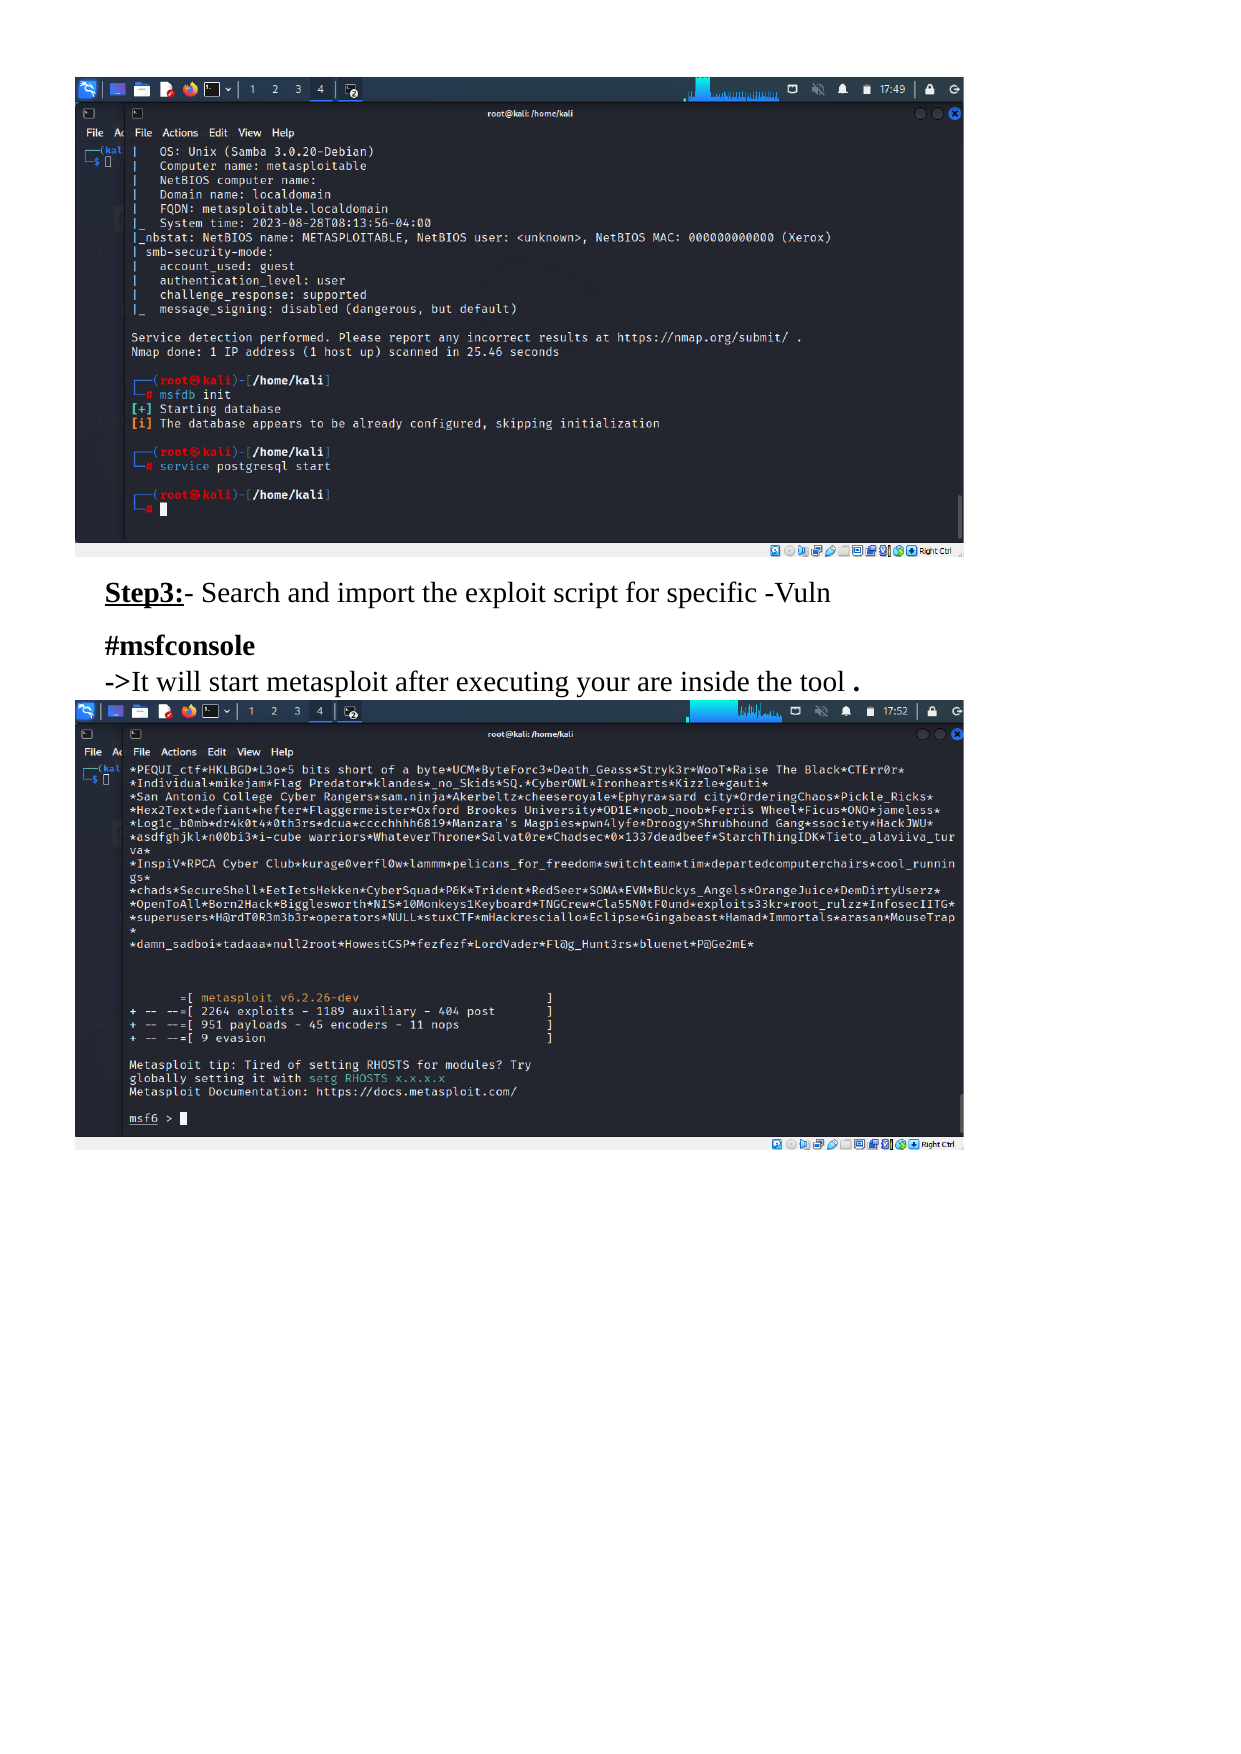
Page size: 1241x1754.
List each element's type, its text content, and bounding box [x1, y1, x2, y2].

list #msfconsole [104, 628, 1165, 661]
picture [75, 75, 964, 557]
list ->It will start metasploit after executing your are inside the tool . [104, 664, 1165, 698]
text Step3:- Search and import the exploit script for specific -Vuln [104, 575, 1165, 609]
picture [75, 700, 964, 1150]
